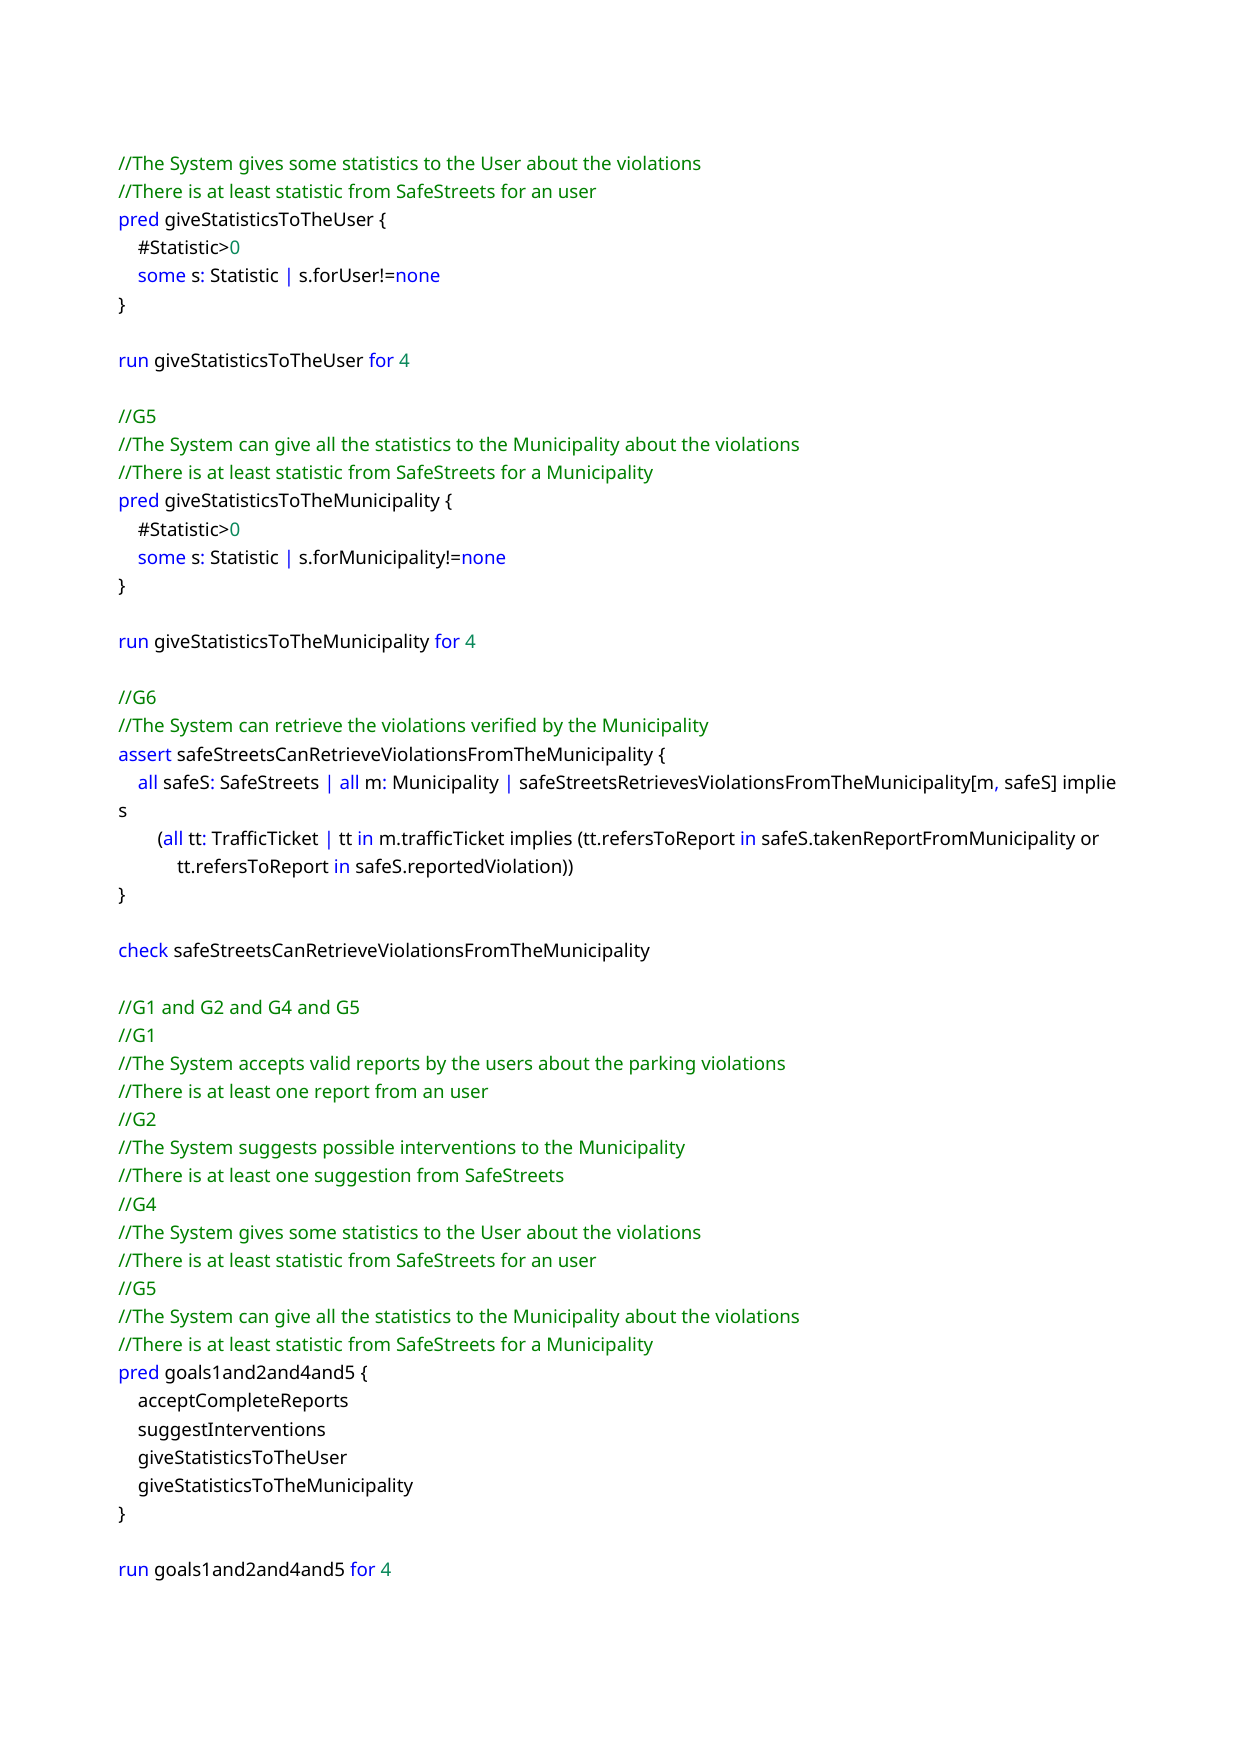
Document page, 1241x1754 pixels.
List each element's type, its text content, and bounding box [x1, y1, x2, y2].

text pred giveStatisticsToTheUser { [118, 204, 1122, 232]
text //G1 and G2 and G4 and G5 [118, 991, 1122, 1019]
text //G2 [118, 1104, 1122, 1132]
text //G6 [118, 682, 1122, 710]
text //G1 [118, 1019, 1122, 1048]
text run goals1and2and4and5 for 4 [118, 1554, 1122, 1582]
text } [118, 1498, 1122, 1526]
text run giveStatisticsToTheUser for 4 [118, 344, 1122, 373]
text #Statistic>0 [118, 513, 1122, 541]
text #Statistic>0 [118, 232, 1122, 260]
text } [118, 288, 1122, 316]
text } [118, 569, 1122, 598]
text some s: Statistic | s.forUser!=none [118, 260, 1122, 288]
text //The System suggests possible interventions to the Municipality [118, 1132, 1122, 1160]
text //G5 [118, 1273, 1122, 1301]
text check safeStreetsCanRetrieveViolationsFromTheMunicipality [118, 935, 1122, 963]
text acceptCompleteReports [118, 1385, 1122, 1413]
text giveStatisticsToTheUser [118, 1441, 1122, 1469]
text //There is at least statistic from SafeStreets for a Municipality [118, 1329, 1122, 1357]
text some s: Statistic | s.forMunicipality!=none [118, 541, 1122, 569]
text pred giveStatisticsToTheMunicipality { [118, 485, 1122, 513]
text tt.refersToReport in safeS.reportedViolation)) [118, 851, 1122, 879]
text //The System can give all the statistics to the Municipality about the violations [118, 429, 1122, 457]
text run giveStatisticsToTheMunicipality for 4 [118, 626, 1122, 654]
text //There is at least one report from an user [118, 1076, 1122, 1104]
text } [118, 879, 1122, 907]
text all safeS: SafeStreets | all m: Municipality | safeStreetsRetrievesViolationsFromTheMunicipality[m, safeS] implies [118, 766, 1122, 823]
text //The System can retrieve the violations verified by the Municipality [118, 710, 1122, 738]
text (all tt: TrafficTicket | tt in m.trafficTicket implies (tt.refersToReport in safeS.takenReportFromMunicipality or [118, 823, 1122, 851]
text assert safeStreetsCanRetrieveViolationsFromTheMunicipality { [118, 738, 1122, 766]
text suggestInterventions [118, 1413, 1122, 1441]
text //The System gives some statistics to the User about the violations [118, 148, 1122, 176]
text //The System gives some statistics to the User about the violations [118, 1216, 1122, 1244]
text //The System can give all the statistics to the Municipality about the violations [118, 1301, 1122, 1329]
text //There is at least one suggestion from SafeStreets [118, 1160, 1122, 1188]
text pred goals1and2and4and5 { [118, 1357, 1122, 1385]
text //The System accepts valid reports by the users about the parking violations [118, 1048, 1122, 1076]
text //There is at least statistic from SafeStreets for a Municipality [118, 457, 1122, 485]
text giveStatisticsToTheMunicipality [118, 1469, 1122, 1498]
text //G5 [118, 401, 1122, 429]
text //There is at least statistic from SafeStreets for an user [118, 1244, 1122, 1273]
text //G4 [118, 1188, 1122, 1216]
text //There is at least statistic from SafeStreets for an user [118, 176, 1122, 204]
